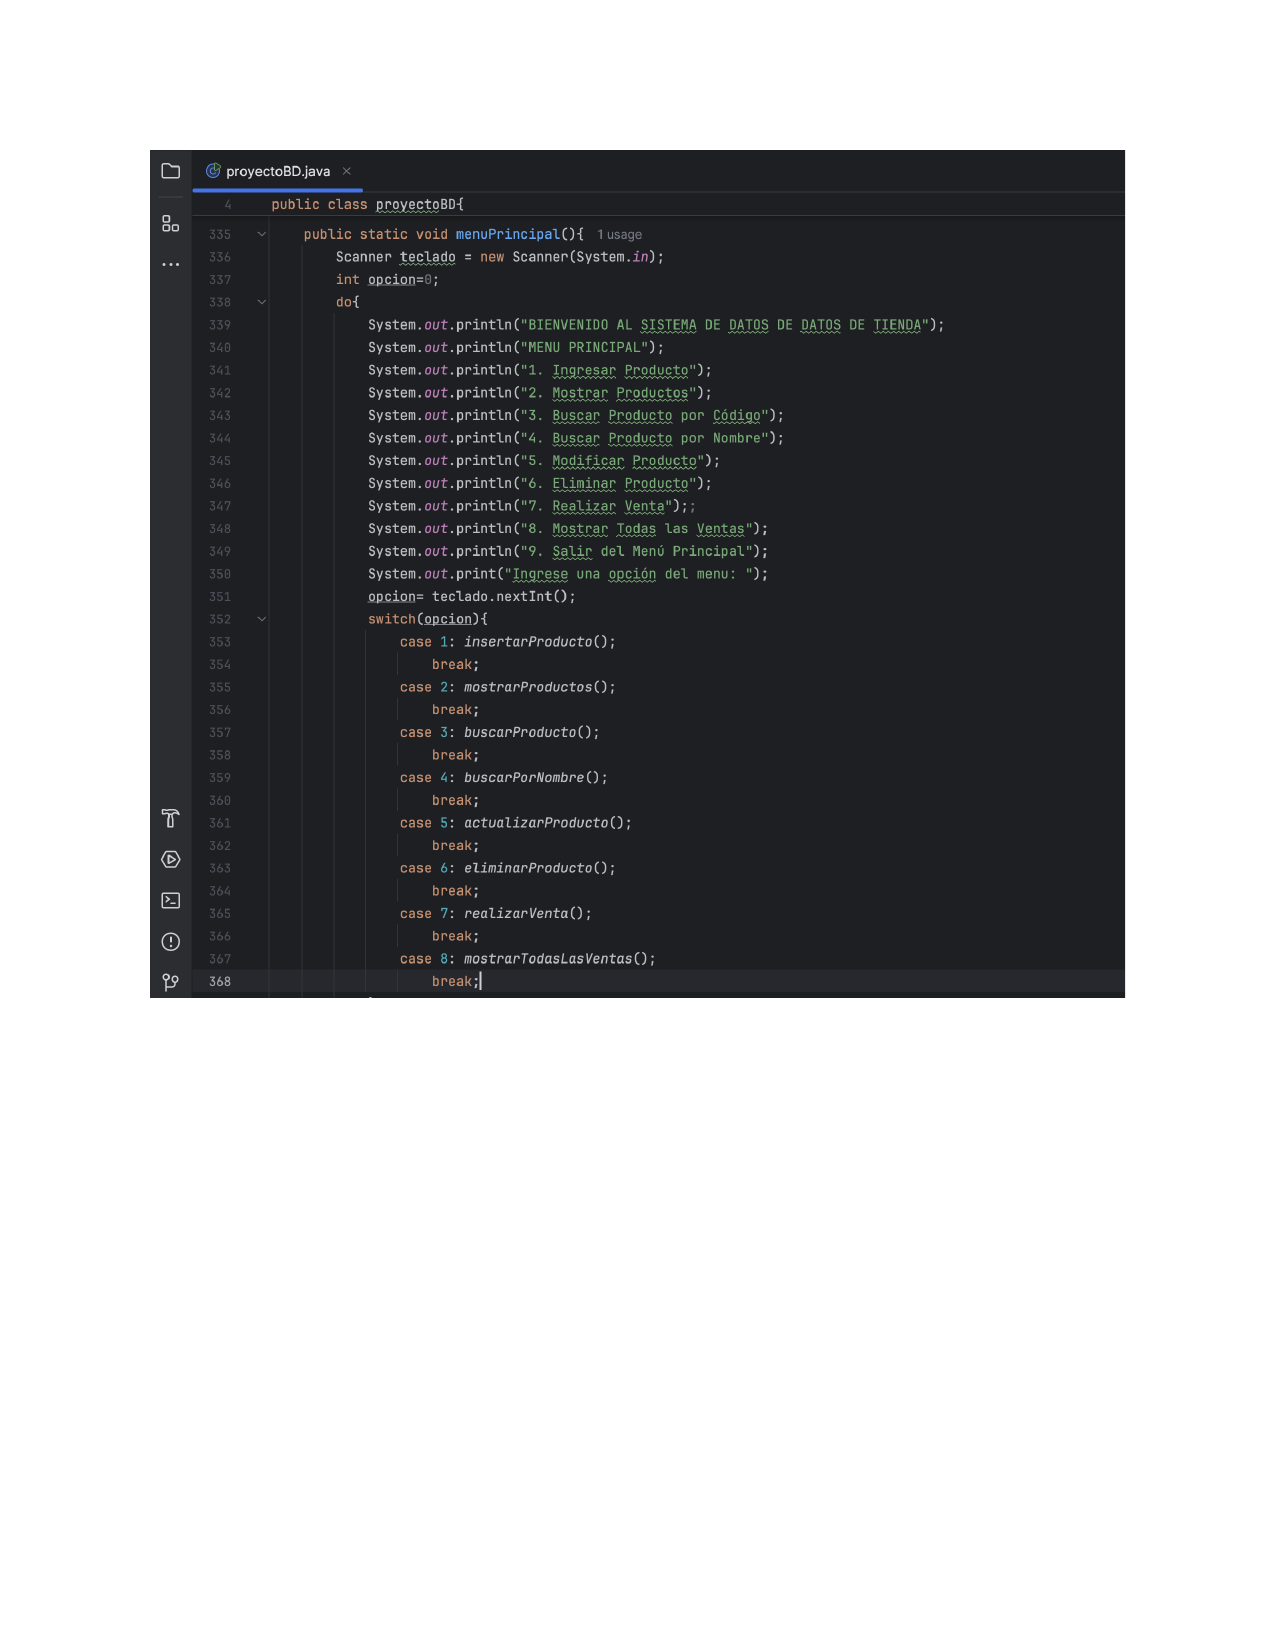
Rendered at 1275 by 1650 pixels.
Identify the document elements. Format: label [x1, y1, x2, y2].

picture [150, 150, 1125, 998]
